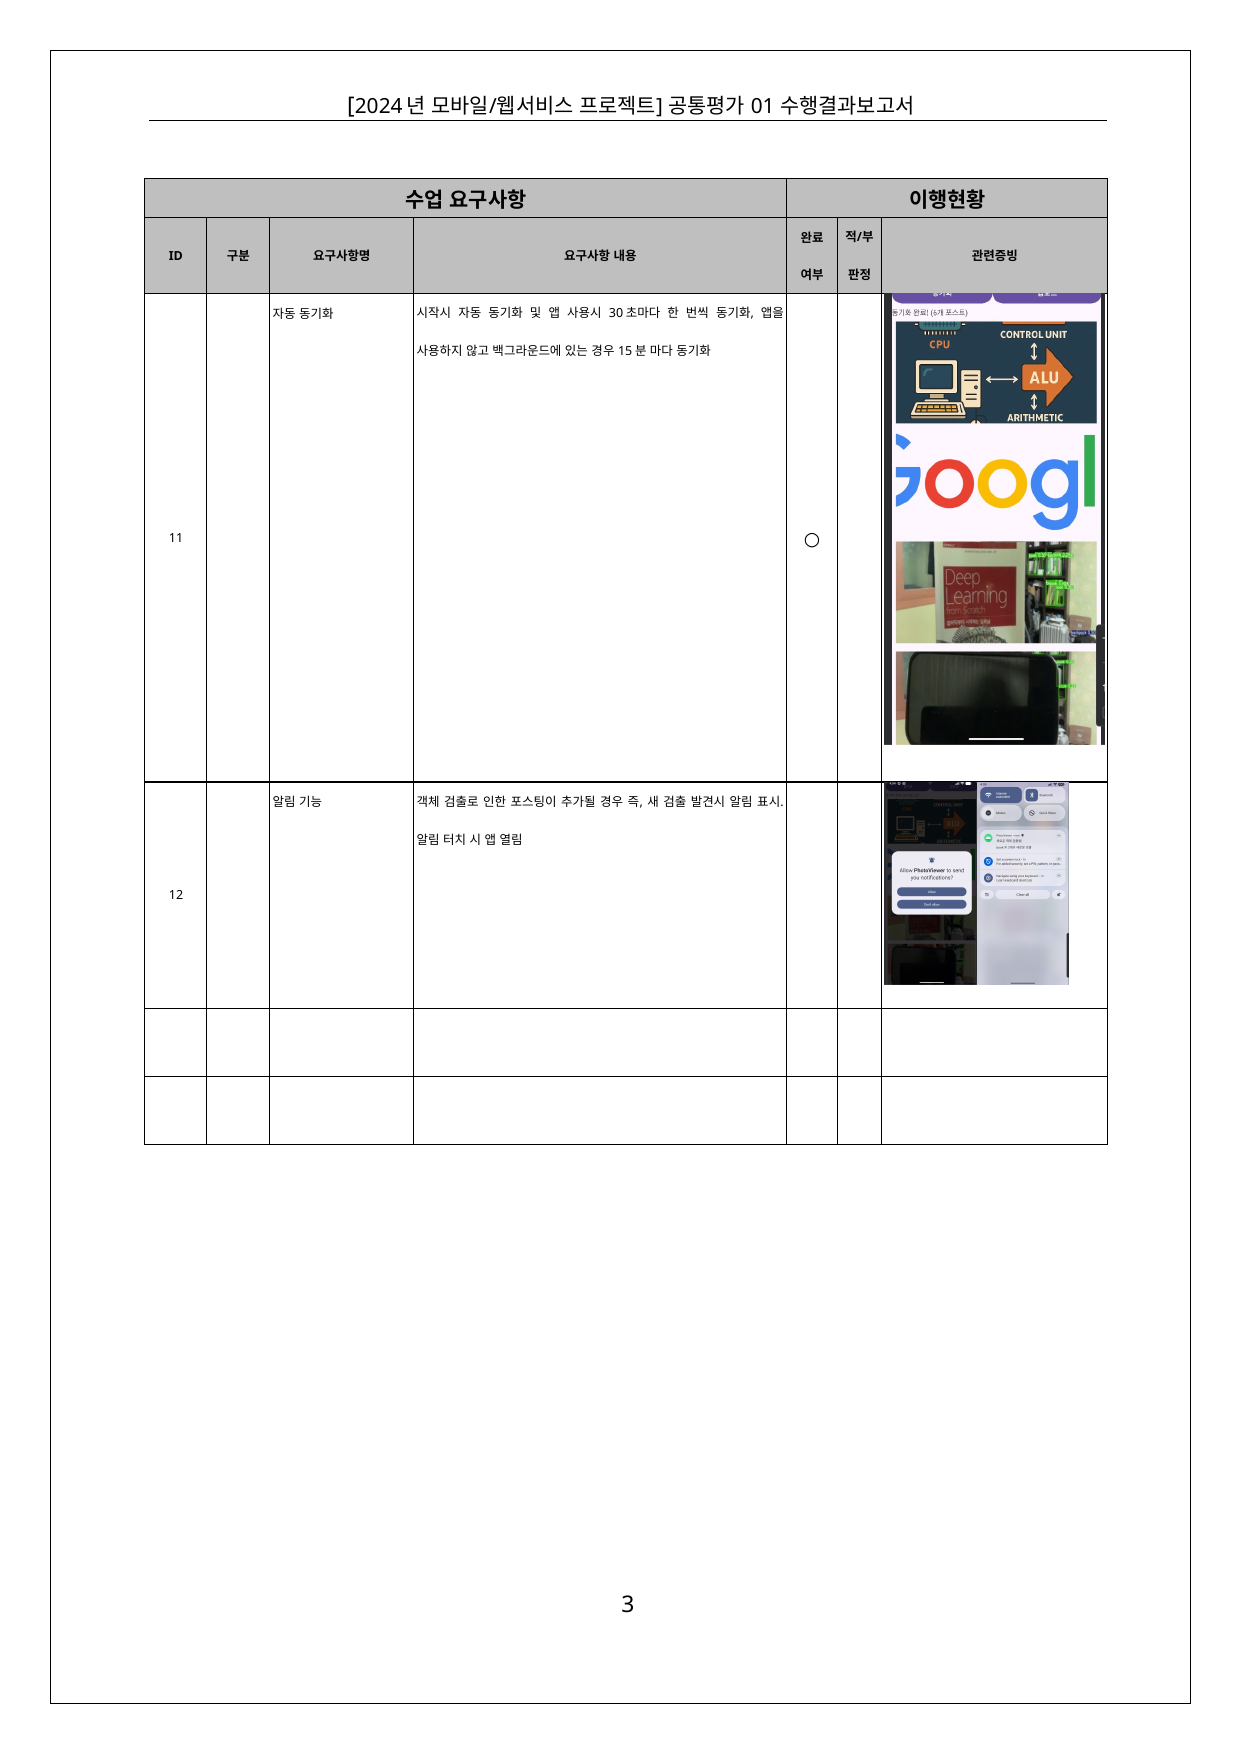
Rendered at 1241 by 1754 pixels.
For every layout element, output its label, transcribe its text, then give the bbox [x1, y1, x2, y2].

table_cell [270, 1009, 413, 1076]
table_cell 12 [145, 783, 206, 1007]
table_cell ○ [787, 294, 837, 781]
table_cell [270, 1077, 413, 1144]
table_cell 구분 [207, 218, 269, 293]
table_cell [207, 294, 269, 781]
table_cell 완료 여부 [787, 218, 837, 293]
table_header 수업 요구사항 [145, 179, 786, 217]
table_cell [414, 1077, 786, 1144]
picture [884, 293, 1105, 745]
table_cell [145, 1009, 206, 1076]
table_cell 요구사항 내용 [414, 218, 786, 293]
table_cell 자동 동기화 [270, 294, 413, 781]
table_cell [787, 1009, 837, 1076]
table_cell [838, 1009, 881, 1076]
table_cell [882, 294, 1107, 781]
table_cell [207, 1009, 269, 1076]
table_cell 객체 검출로 인한 포스팅이 추가될 경우 즉, 새 검출 발견시 알림 표시. 알림 터치 시 앱 열림 [414, 783, 786, 1007]
table_cell [838, 294, 881, 781]
table_cell [787, 783, 837, 1007]
picture [884, 782, 1069, 985]
table_cell 적/부 판정 [838, 218, 881, 293]
table_cell [838, 1077, 881, 1144]
table_cell [882, 1009, 1107, 1076]
table_cell [882, 1077, 1107, 1144]
table_cell 시작시 자동 동기화 및 앱 사용시 30초마다 한 번씩 동기화, 앱을 사용하지 않고 백그라운드에 있는 경우 15분 마다 동기화 [414, 294, 786, 781]
table_cell 11 [145, 294, 206, 781]
table_cell [207, 1077, 269, 1144]
table_cell [787, 1077, 837, 1144]
table_header 이행현황 [787, 179, 1107, 217]
table_cell [882, 783, 1107, 1007]
table_cell [414, 1009, 786, 1076]
table_cell 알림 기능 [270, 783, 413, 1007]
table_cell 요구사항명 [270, 218, 413, 293]
table_cell [207, 783, 269, 1007]
table_cell [145, 1077, 206, 1144]
table_cell [838, 783, 881, 1007]
table_cell 관련증빙 [882, 218, 1107, 293]
table_cell ID [145, 218, 206, 293]
